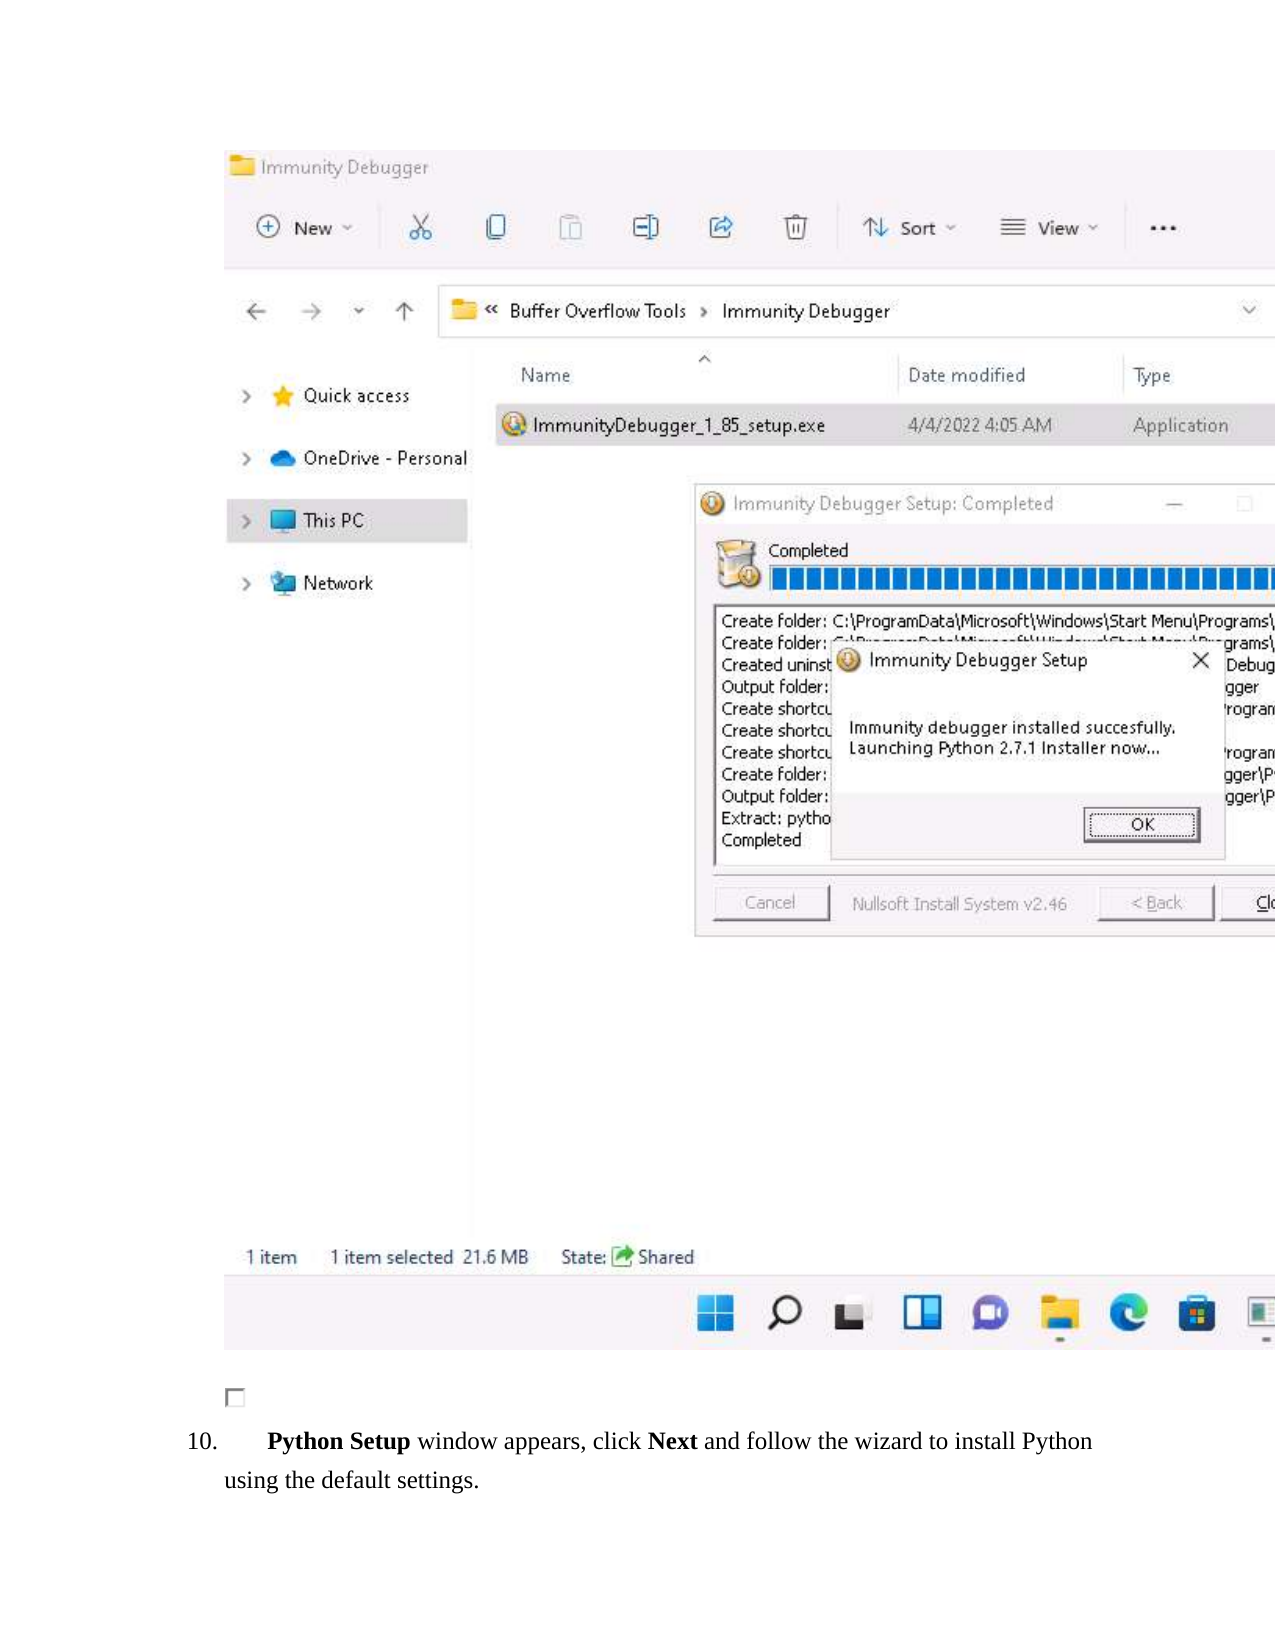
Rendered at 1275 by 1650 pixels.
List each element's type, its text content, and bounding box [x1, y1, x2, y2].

picture [224, 150, 1275, 1350]
list Python Setup window appears, click Next and follow the wizard to install Python using the default settings. [187, 1381, 1094, 1494]
